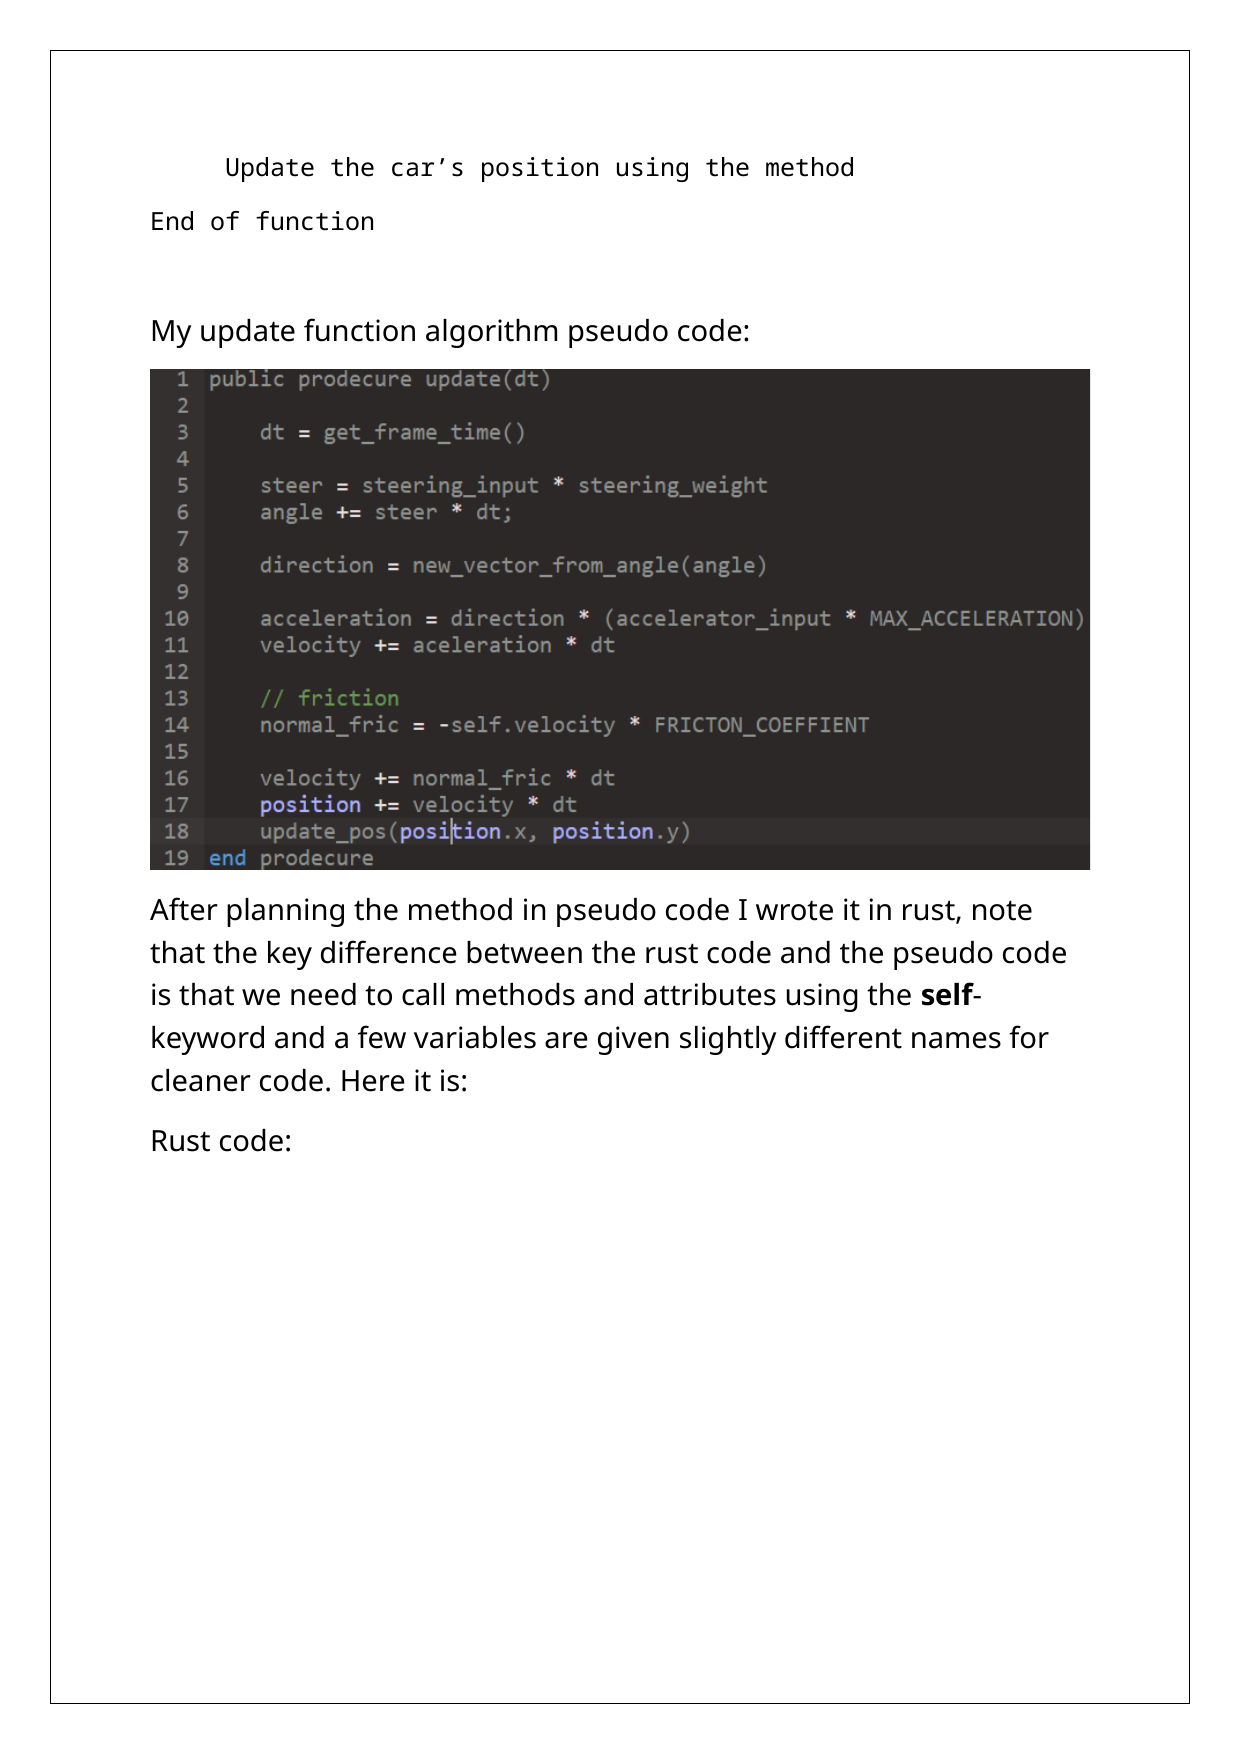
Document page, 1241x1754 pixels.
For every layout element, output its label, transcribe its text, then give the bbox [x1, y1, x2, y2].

text End of function [150, 203, 1090, 237]
text My update function algorithm pseudo code: [150, 310, 1090, 350]
text After planning the method in pseudo code I wrote it in rust, note that the key difference between the rust code and the pseudo code is that we need to call methods and attributes using the self-keyword and a few variables are given slightly different names for cleaner code. Here it is: [150, 889, 1090, 1100]
picture [150, 369, 1091, 870]
text Rust code: [150, 1120, 1090, 1159]
text Update the car’s position using the method [150, 150, 1090, 184]
